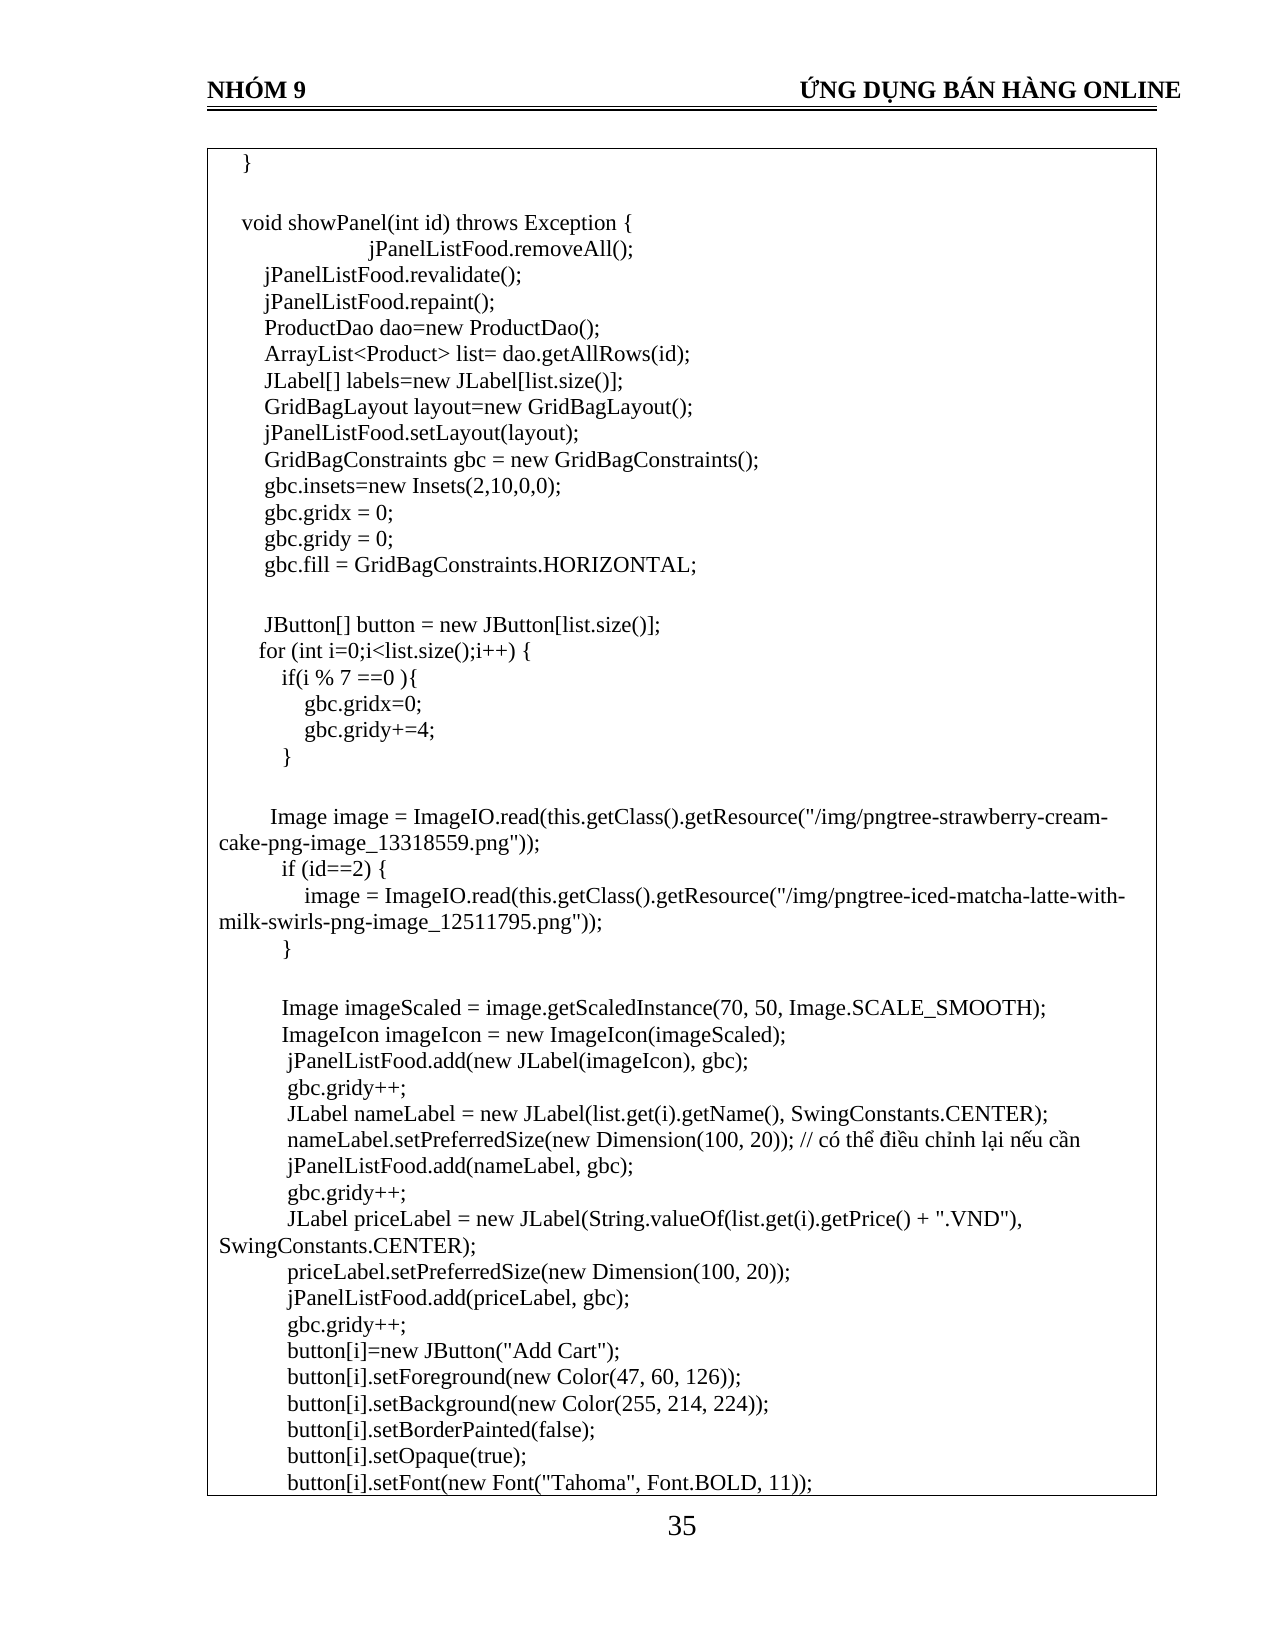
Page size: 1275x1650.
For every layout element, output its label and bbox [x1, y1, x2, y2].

table_header [208, 149, 1156, 1495]
